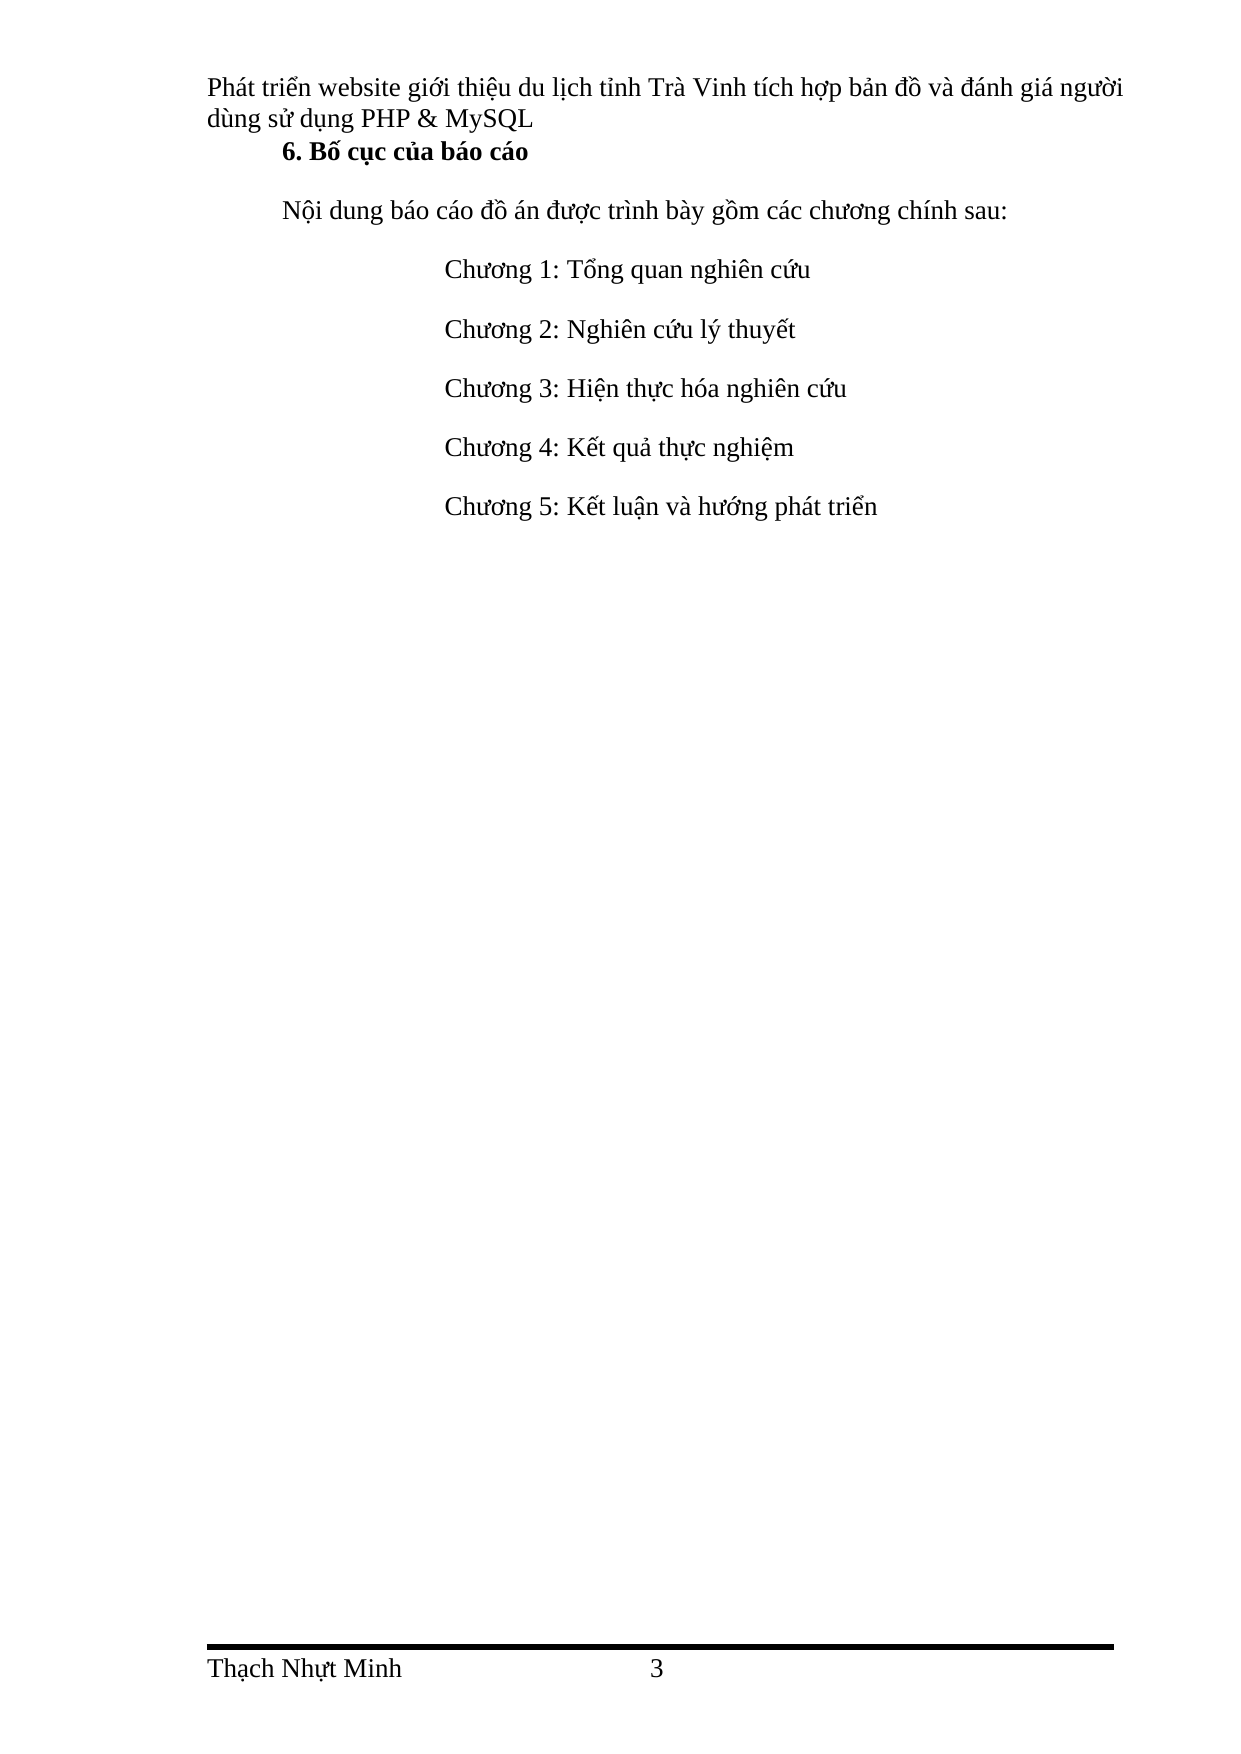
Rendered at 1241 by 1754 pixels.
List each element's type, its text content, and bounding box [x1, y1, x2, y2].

text 6. Bố cục của báo cáo [207, 135, 1152, 166]
text Chương 5: Kết luận và hướng phát triển [369, 490, 1152, 521]
text Chương 2: Nghiên cứu lý thuyết [369, 313, 1152, 344]
text Chương 1: Tổng quan nghiên cứu [369, 253, 1152, 285]
text Chương 3: Hiện thực hóa nghiên cứu [369, 372, 1152, 403]
text Nội dung báo cáo đồ án được trình bày gồm các chương chính sau: [207, 194, 1152, 226]
text Chương 4: Kết quả thực nghiệm [369, 431, 1152, 462]
